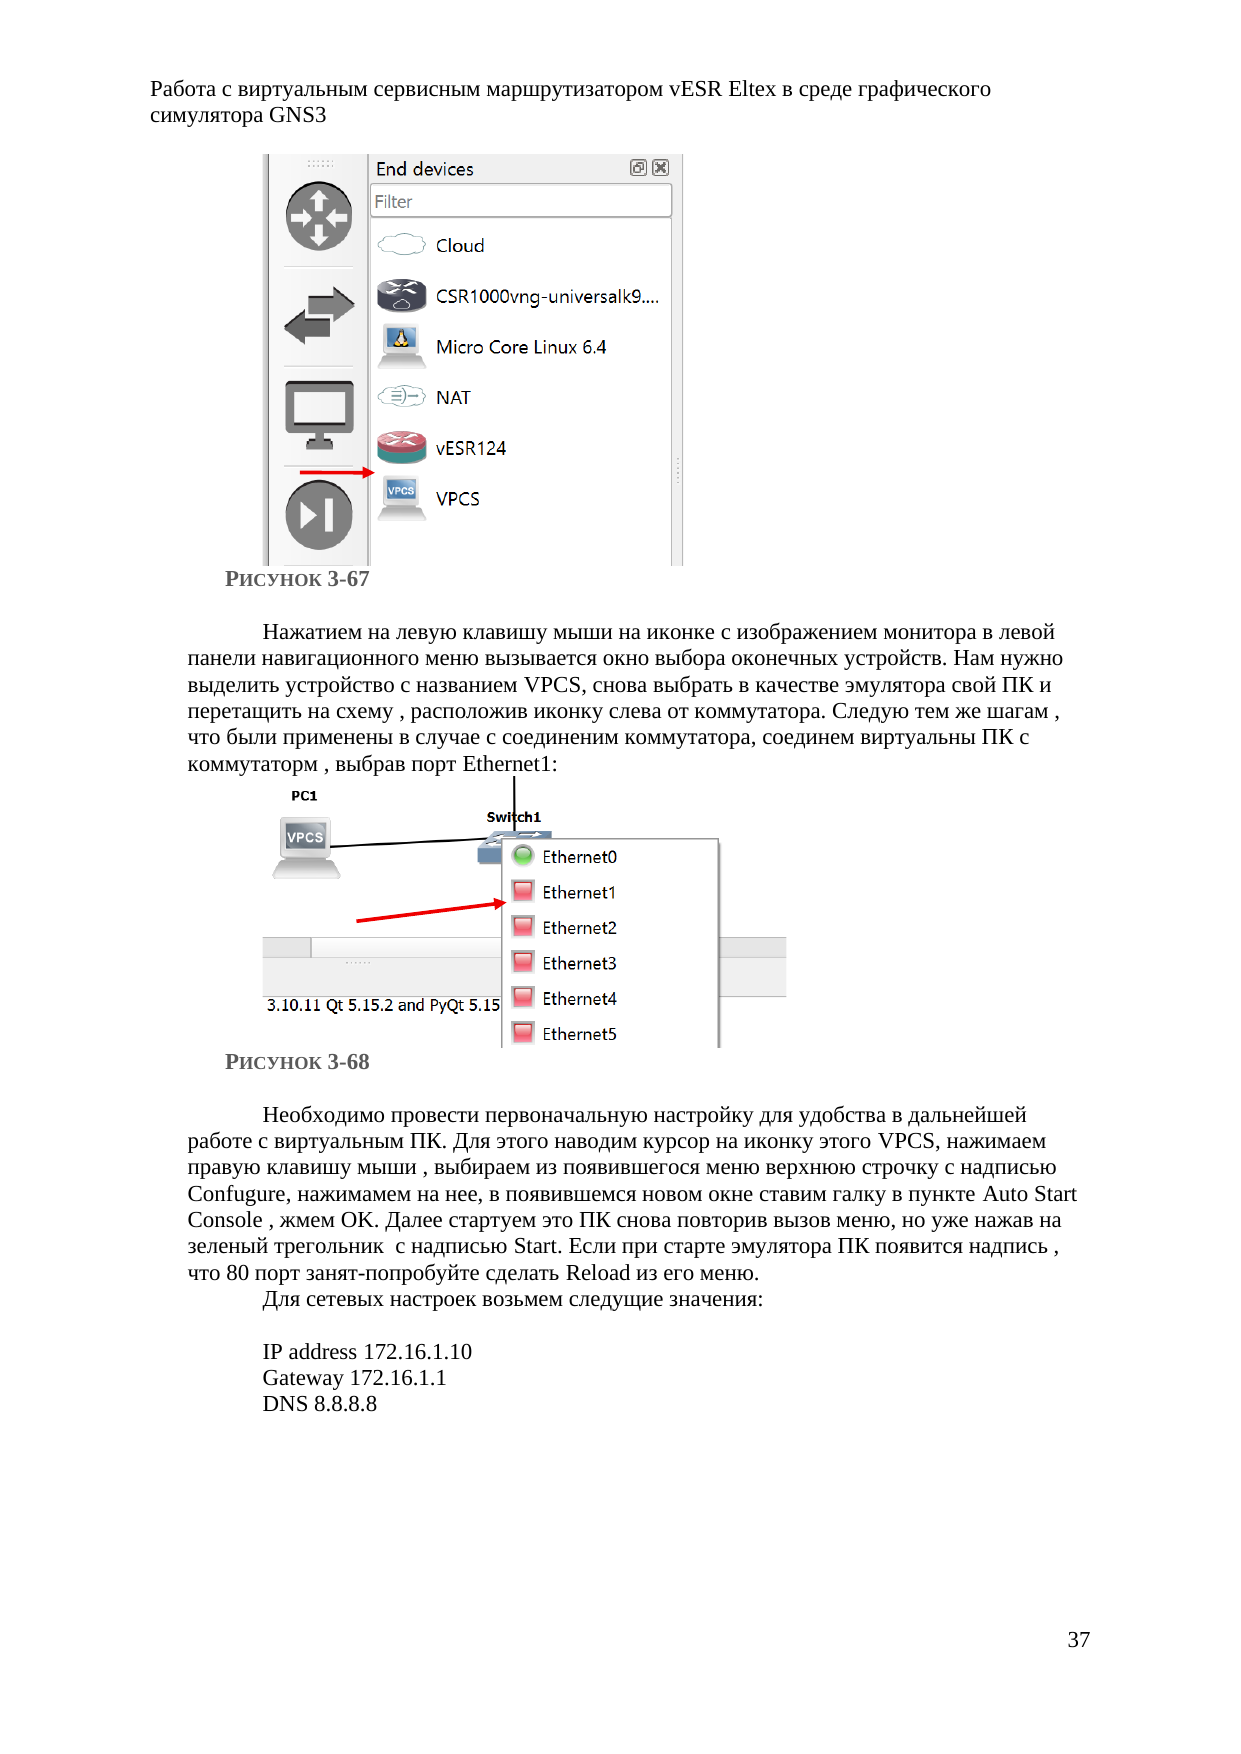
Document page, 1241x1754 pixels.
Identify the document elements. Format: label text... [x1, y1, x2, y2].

picture [262, 776, 787, 1048]
text Нажатием на левую клавишу мыши на иконке с изображением монитора в левой панели навигационного меню вызывается окно выбора оконечных устройств. Нам нужно выделить устройство с названием VPCS, снова выбрать в качестве эмулятора свой ПК и перетащить на схему , расположив иконку слева от коммутатора. Следую тем же шагам , что были применены в случае с соединеним коммутатора, соединем виртуальны ПК с коммутаторм , выбрав порт Ethernet1: [187, 618, 1090, 776]
text IP address 172.16.1.10 [187, 1338, 1090, 1364]
text Gateway 172.16.1.1 [187, 1364, 1090, 1391]
picture [262, 154, 695, 566]
text Для сетевых настроек возьмем следущие значения: [187, 1285, 1090, 1311]
text Необходимо провести первоначальную настройку для удобства в дальнейшей работе с виртуальным ПК. Для этого наводим курсор на иконку этого VPCS, нажимаем правую клавишу мыши , выбираем из появившегося меню верхнюю строчку с надписью Confugure, нажимамем на нее, в появившемся новом окне ставим галку в пункте Auto Start Console , жмем OK. Далее стартуем это ПК снова повторив вызов меню, но уже нажав на зеленый трегольник с надписью Start. Если при старте эмулятора ПК появится надпись , что 80 порт занят-попробуйте сделать Reload из его меню. [187, 1101, 1090, 1285]
text DNS 8.8.8.8 [187, 1391, 1090, 1417]
